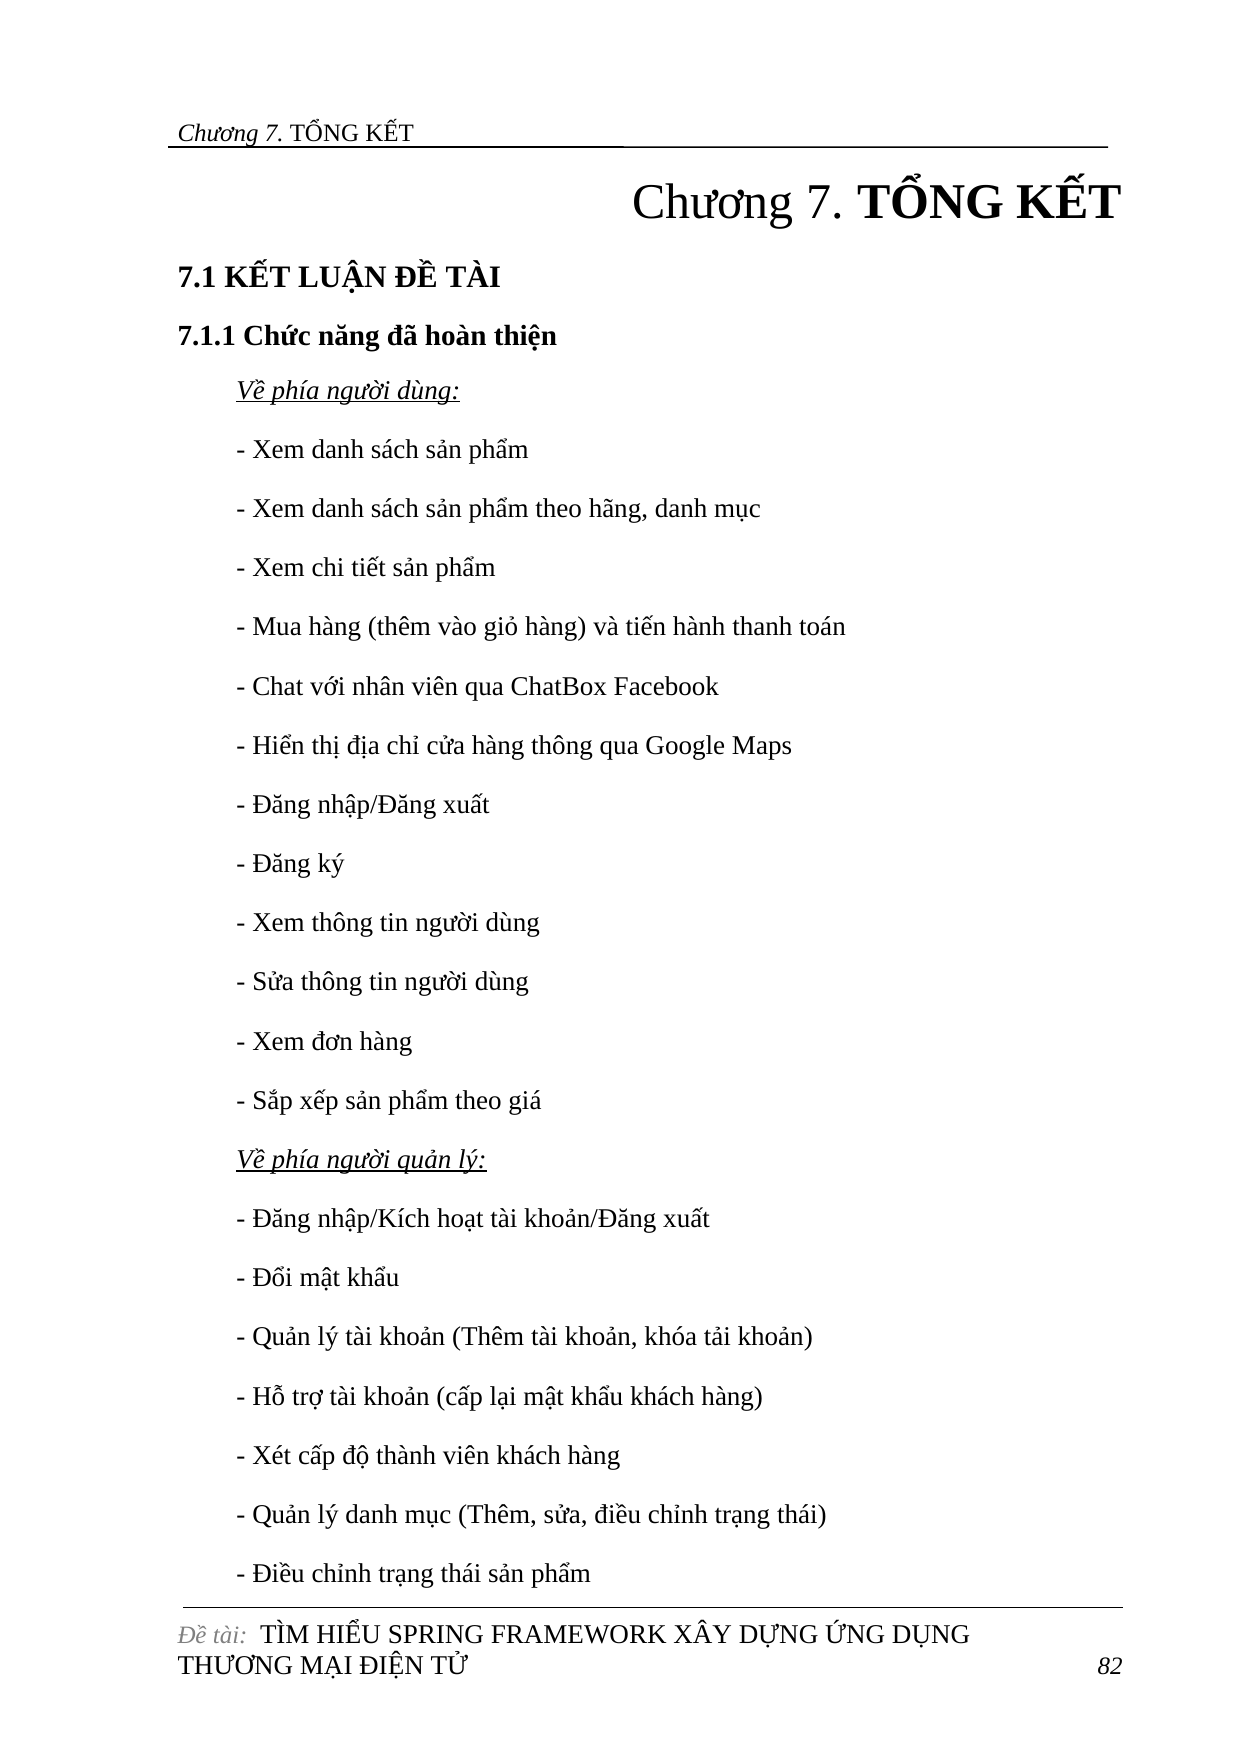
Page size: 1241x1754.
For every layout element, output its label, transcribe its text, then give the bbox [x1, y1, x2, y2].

text - Hiển thị địa chỉ cửa hàng thông qua Google Maps [177, 729, 1122, 760]
text - Xem chi tiết sản phẩm [177, 551, 1122, 582]
text Về phía người dùng: [177, 374, 1122, 405]
text Về phía người quản lý: [177, 1143, 1122, 1174]
subtitle Kết luận đề tài [177, 258, 1122, 294]
text - Đăng nhập/Đăng xuất [177, 788, 1122, 819]
text - Chat với nhân viên qua ChatBox Facebook [177, 669, 1122, 701]
text - Điều chỉnh trạng thái sản phẩm [177, 1557, 1122, 1588]
subtitle Tổng kết [177, 171, 1122, 229]
text - Đổi mật khẩu [177, 1261, 1122, 1292]
text - Xét cấp độ thành viên khách hàng [177, 1439, 1122, 1470]
text - Xem thông tin người dùng [177, 906, 1122, 937]
text - Đăng nhập/Kích hoạt tài khoản/Đăng xuất [177, 1202, 1122, 1233]
subtitle Chức năng đã hoàn thiện [177, 318, 1122, 351]
text - Xem danh sách sản phẩm [177, 433, 1122, 464]
text - Hỗ trợ tài khoản (cấp lại mật khẩu khách hàng) [177, 1379, 1122, 1411]
text - Xem đơn hàng [177, 1024, 1122, 1056]
text - Quản lý danh mục (Thêm, sửa, điều chỉnh trạng thái) [177, 1498, 1122, 1529]
text - Mua hàng (thêm vào giỏ hàng) và tiến hành thanh toán [177, 610, 1122, 642]
text - Sắp xếp sản phẩm theo giá [177, 1084, 1122, 1115]
text - Quản lý tài khoản (Thêm tài khoản, khóa tải khoản) [177, 1320, 1122, 1352]
text - Xem danh sách sản phẩm theo hãng, danh mục [177, 492, 1122, 523]
text - Sửa thông tin người dùng [177, 965, 1122, 997]
text - Đăng ký [177, 847, 1122, 878]
